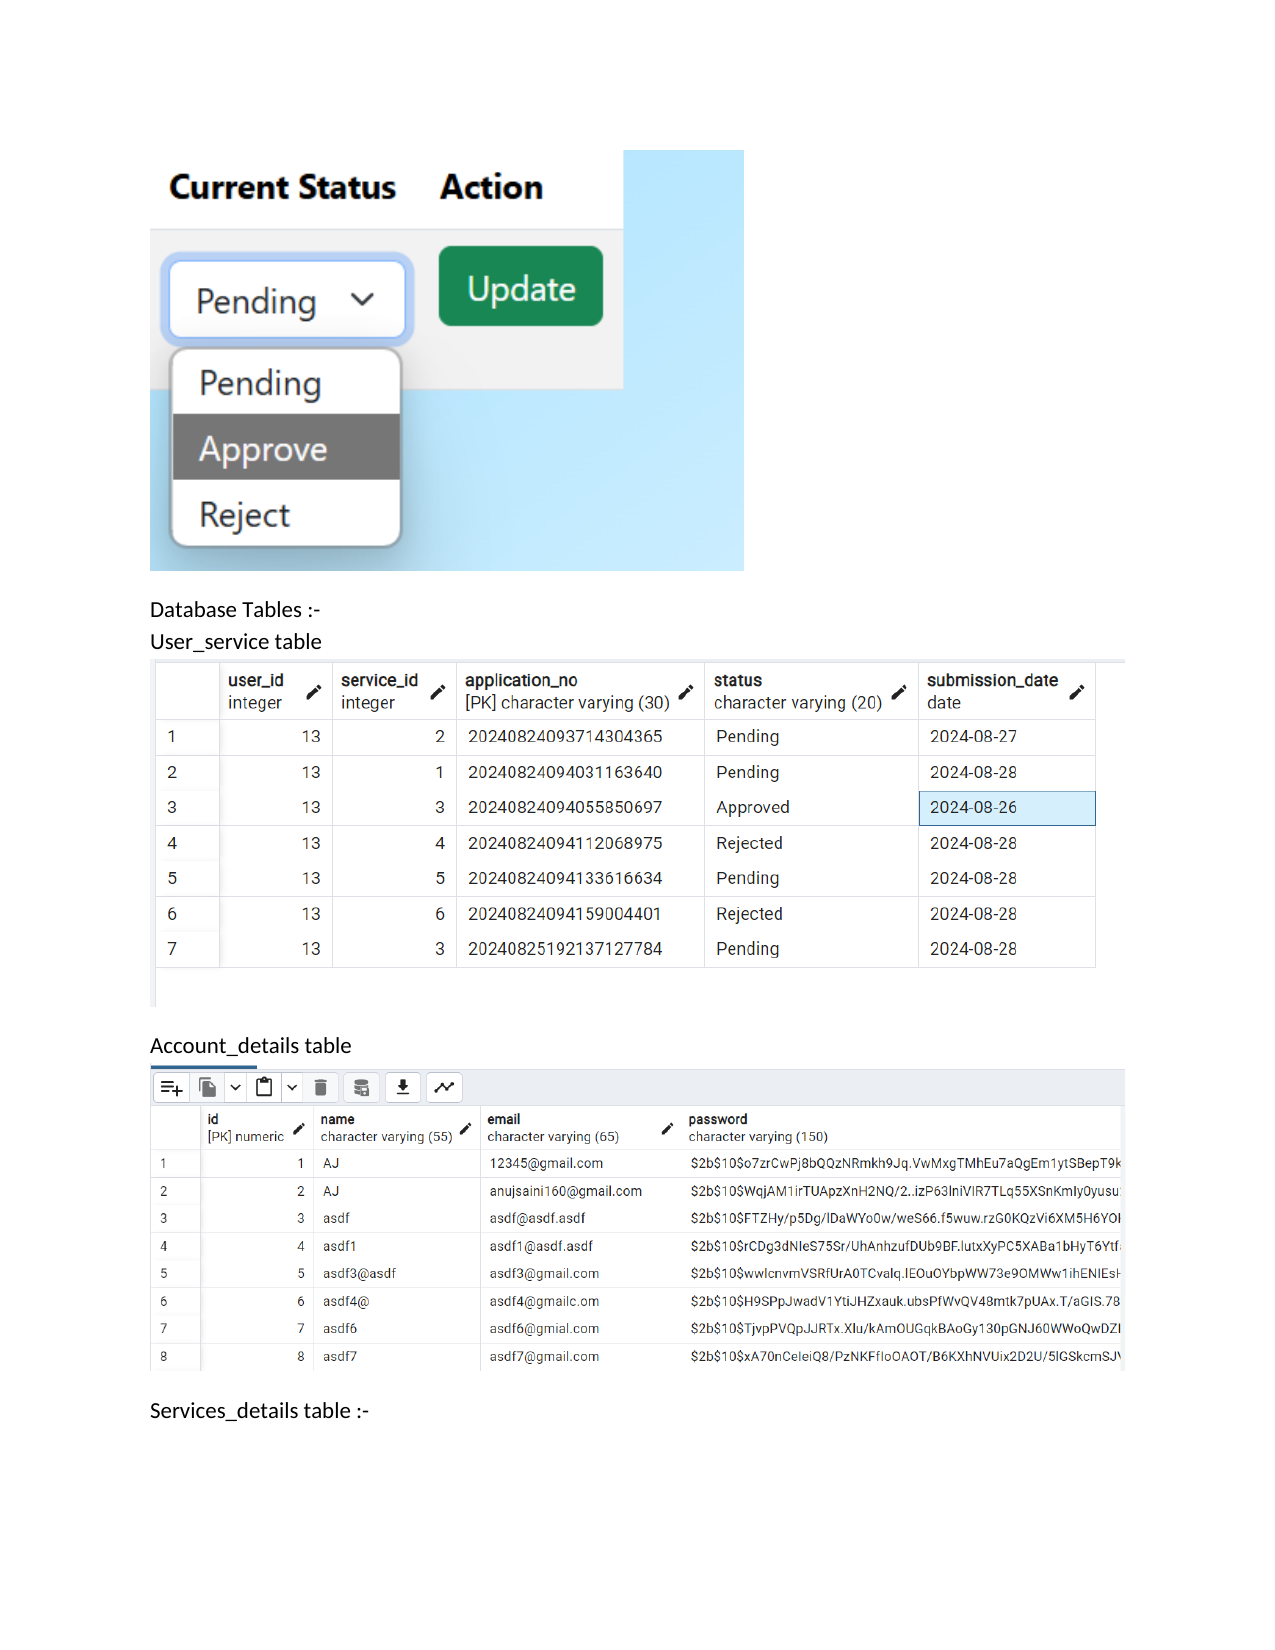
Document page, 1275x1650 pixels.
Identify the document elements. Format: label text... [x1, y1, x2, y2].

picture [150, 659, 1125, 1007]
text Database Tables :- User_service table [150, 595, 1125, 659]
text Account_details table [150, 1031, 1125, 1063]
picture [150, 150, 744, 571]
text Services_details table :- [150, 1396, 1125, 1424]
picture [150, 1063, 1125, 1371]
